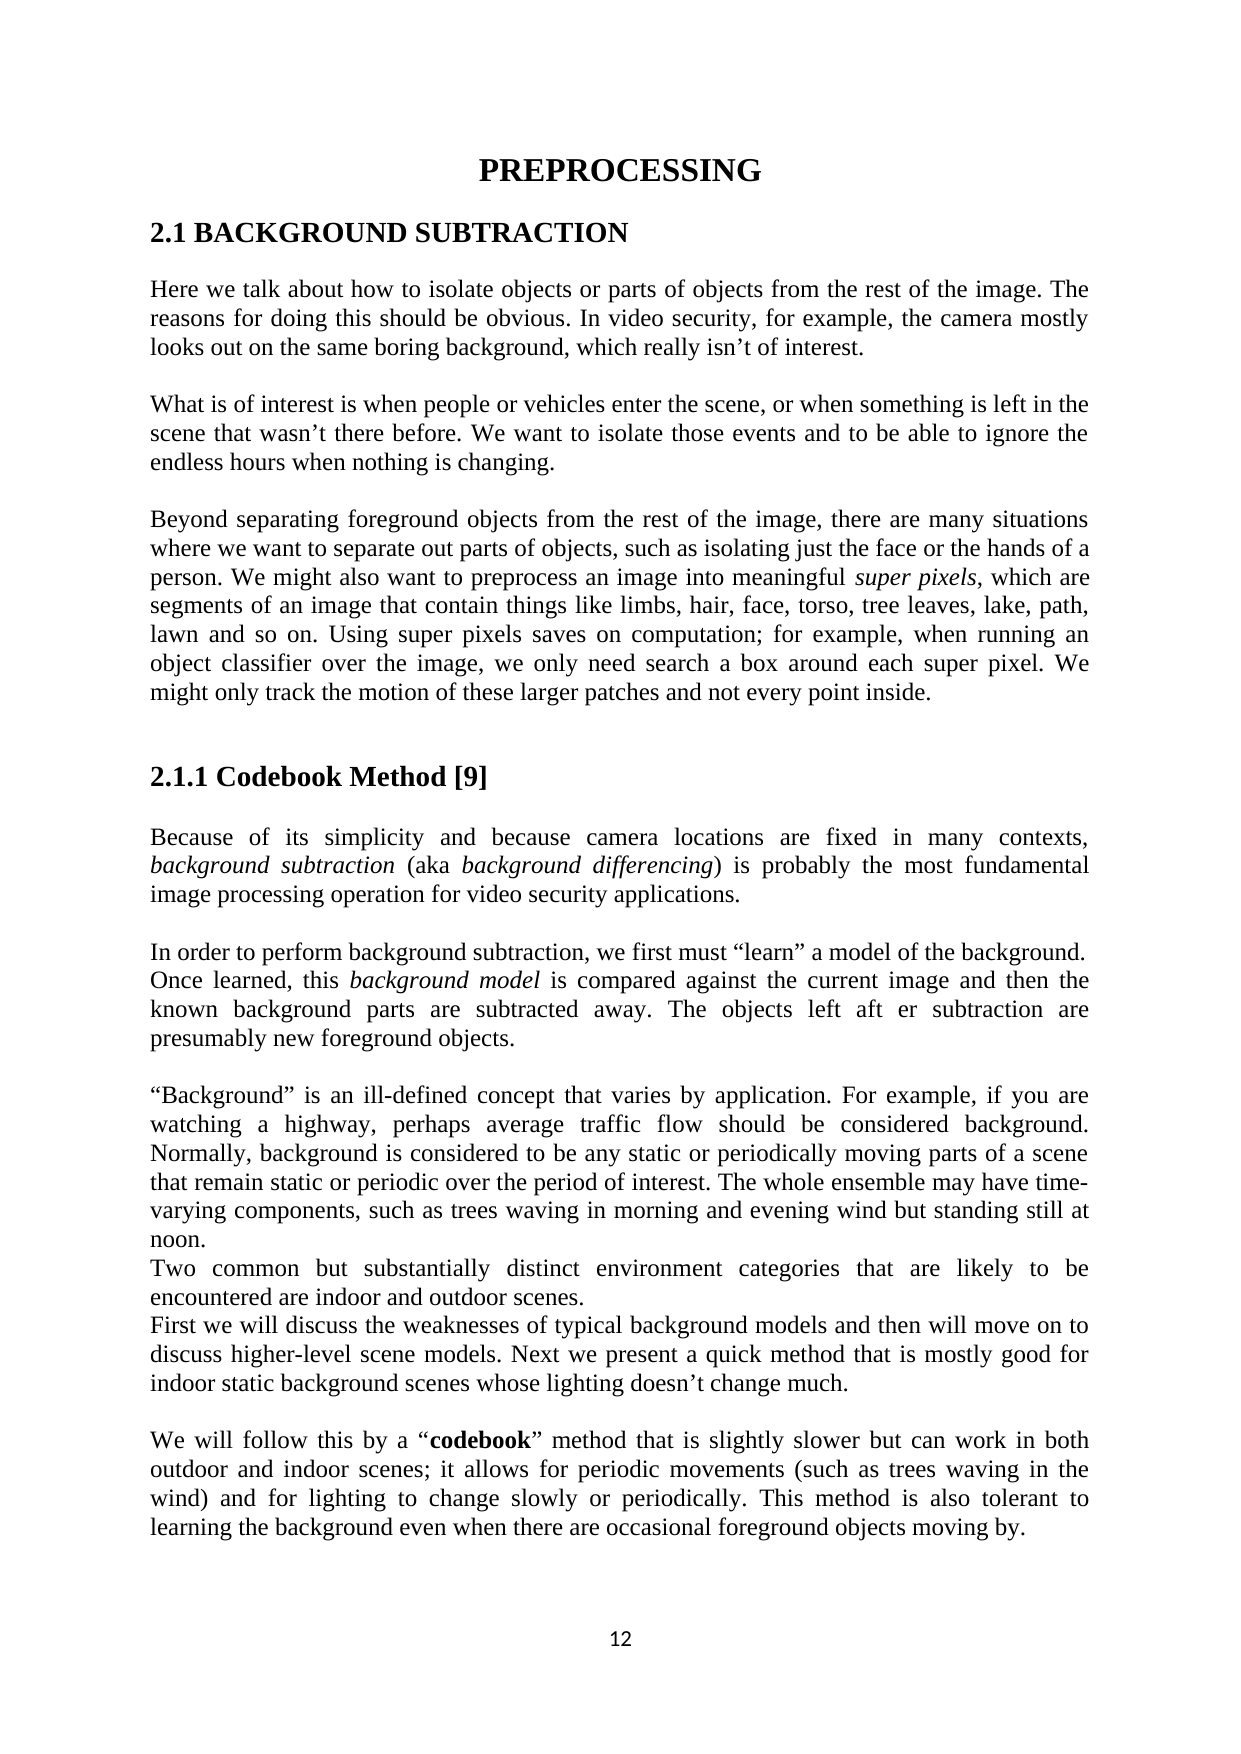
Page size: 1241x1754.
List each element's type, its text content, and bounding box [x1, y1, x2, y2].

text PREPROCESSING [150, 150, 1090, 188]
text Once learned, this background model is compared against the current image and then the known background parts are subtracted away. The objects left aft er subtraction are presumably new foreground objects. [150, 965, 1090, 1052]
text 2.1 BACKGROUND SUBTRACTION [150, 215, 1090, 248]
text First we will discuss the weaknesses of typical background models and then will move on to discuss higher-level scene models. Next we present a quick method that is mostly good for indoor static background scenes whose lighting doesn’t change much. [150, 1310, 1090, 1397]
text Two common but substantially distinct environment categories that are likely to be encountered are indoor and outdoor scenes. [150, 1253, 1090, 1310]
text Here we talk about how to isolate objects or parts of objects from the rest of the image. The reasons for doing this should be obvious. In video security, for example, the camera mostly looks out on the same boring background, which really isn’t of interest. [150, 274, 1090, 361]
text 2.1.1 Codebook Method [9] [150, 759, 1090, 793]
text Beyond separating foreground objects from the rest of the image, there are many situations where we want to separate out parts of objects, such as isolating just the face or the hands of a person. We might also want to preprocess an image into meaningful super pixels, which are segments of an image that contain things like limbs, hair, face, torso, tree leaves, lake, path, lawn and so on. Using super pixels saves on computation; for example, when running an object classifier over the image, we only need search a box around each super pixel. We might only track the motion of these larger patches and not every point inside. [150, 504, 1090, 706]
text What is of interest is when people or vehicles enter the scene, or when something is left in the scene that wasn’t there before. We want to isolate those events and to be able to ignore the endless hours when nothing is changing. [150, 389, 1090, 476]
text We will follow this by a “codebook” method that is slightly slower but can work in both outdoor and indoor scenes; it allows for periodic movements (such as trees waving in the wind) and for lighting to change slowly or periodically. This method is also tolerant to learning the background even when there are occasional foreground objects moving by. [150, 1425, 1090, 1540]
text In order to perform background subtraction, we first must “learn” a model of the background. [150, 937, 1090, 965]
text Because of its simplicity and because camera locations are fixed in many contexts, background subtraction (aka background differencing) is probably the most fundamental image processing operation for video security applications. [150, 822, 1090, 908]
text “Background” is an ill-defined concept that varies by application. For example, if you are watching a highway, perhaps average traffic flow should be considered background. Normally, background is considered to be any static or periodically moving parts of a scene that remain static or periodic over the period of interest. The whole ensemble may have time-varying components, such as trees waving in morning and evening wind but standing still at noon. [150, 1080, 1090, 1253]
